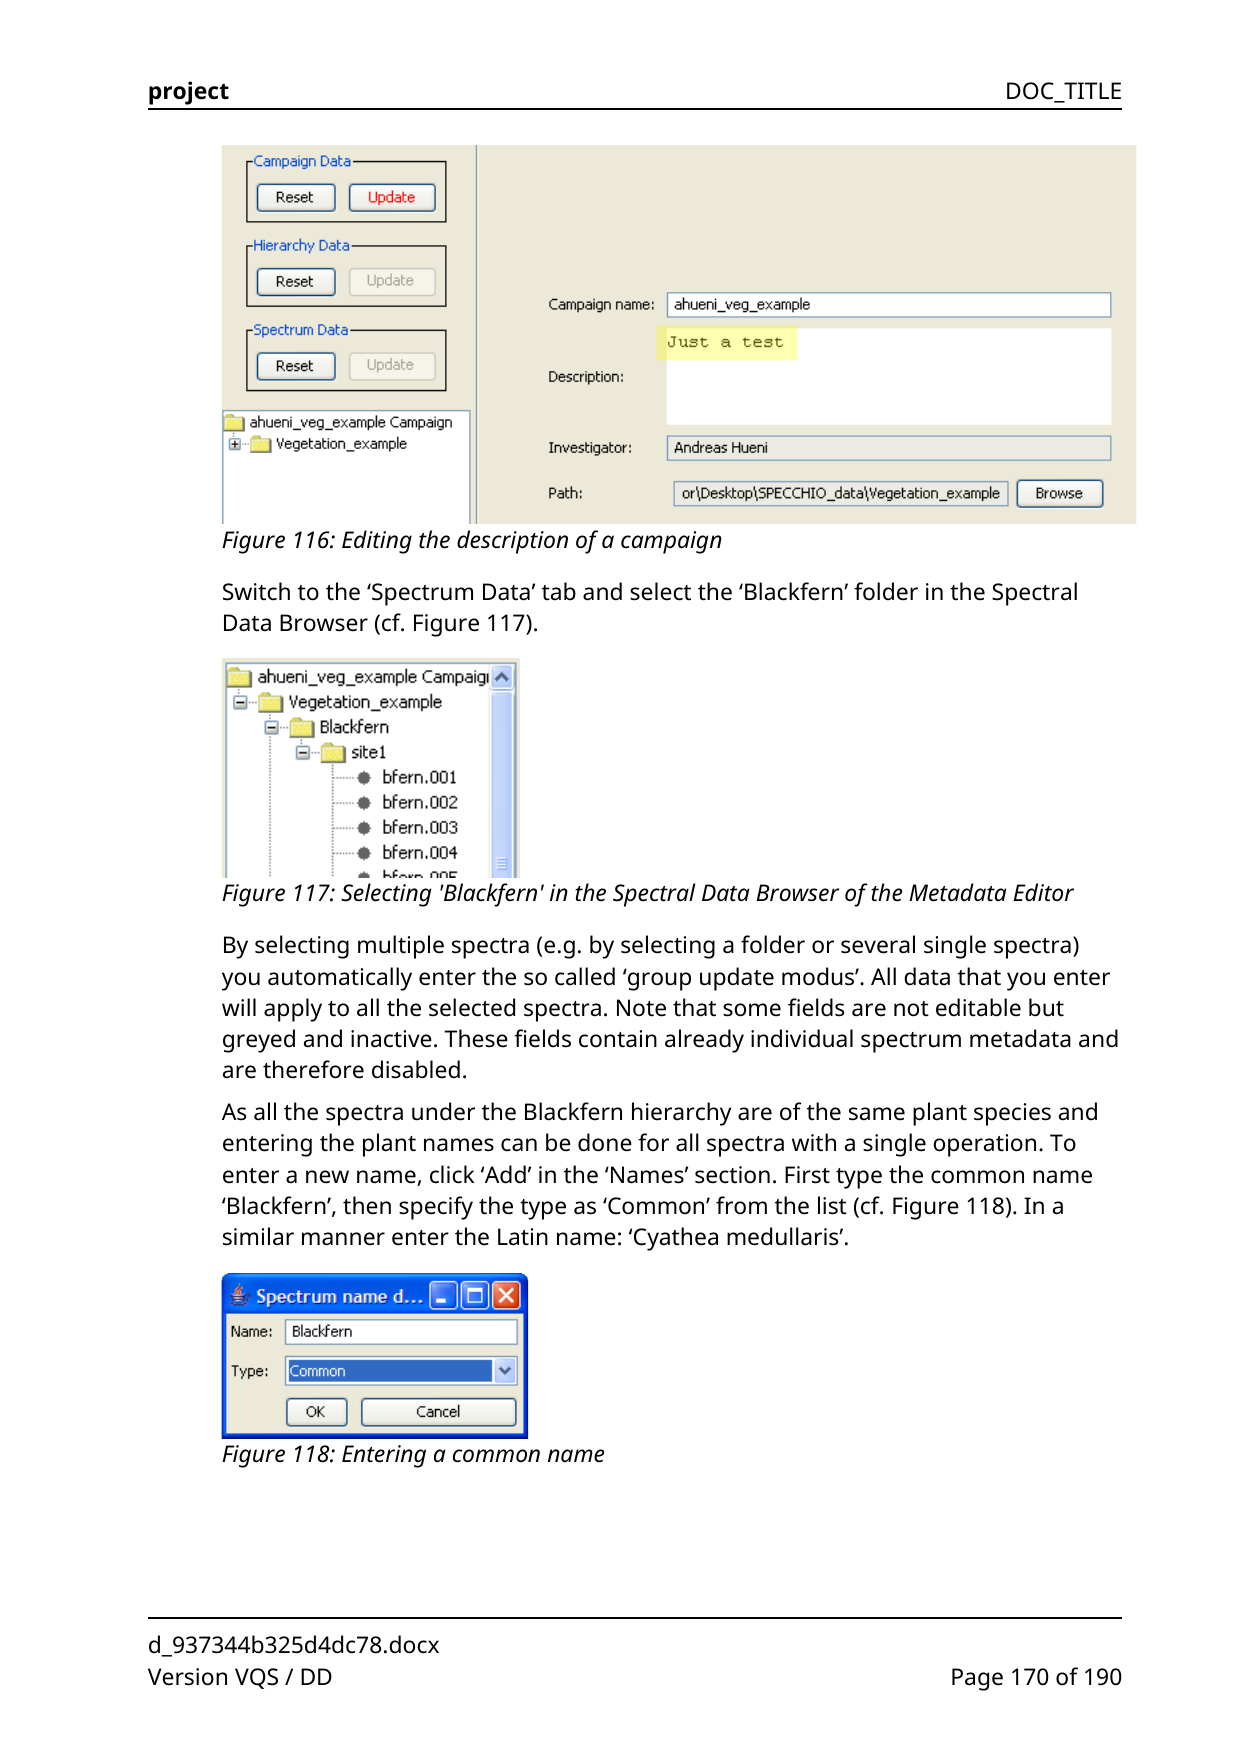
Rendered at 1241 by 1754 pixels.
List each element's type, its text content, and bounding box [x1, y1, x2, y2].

text By selecting multiple spectra (e.g. by selecting a folder or several single spectra) you automatically enter the so called ‘group update modus’. All data that you enter will apply to all the selected spectra. Note that some fields are not editable but greyed and inactive. These fields contain already individual spectrum metadata and are therefore disabled. [222, 929, 1122, 1086]
picture [221, 1273, 529, 1439]
picture [221, 658, 520, 878]
picture [221, 145, 1137, 524]
